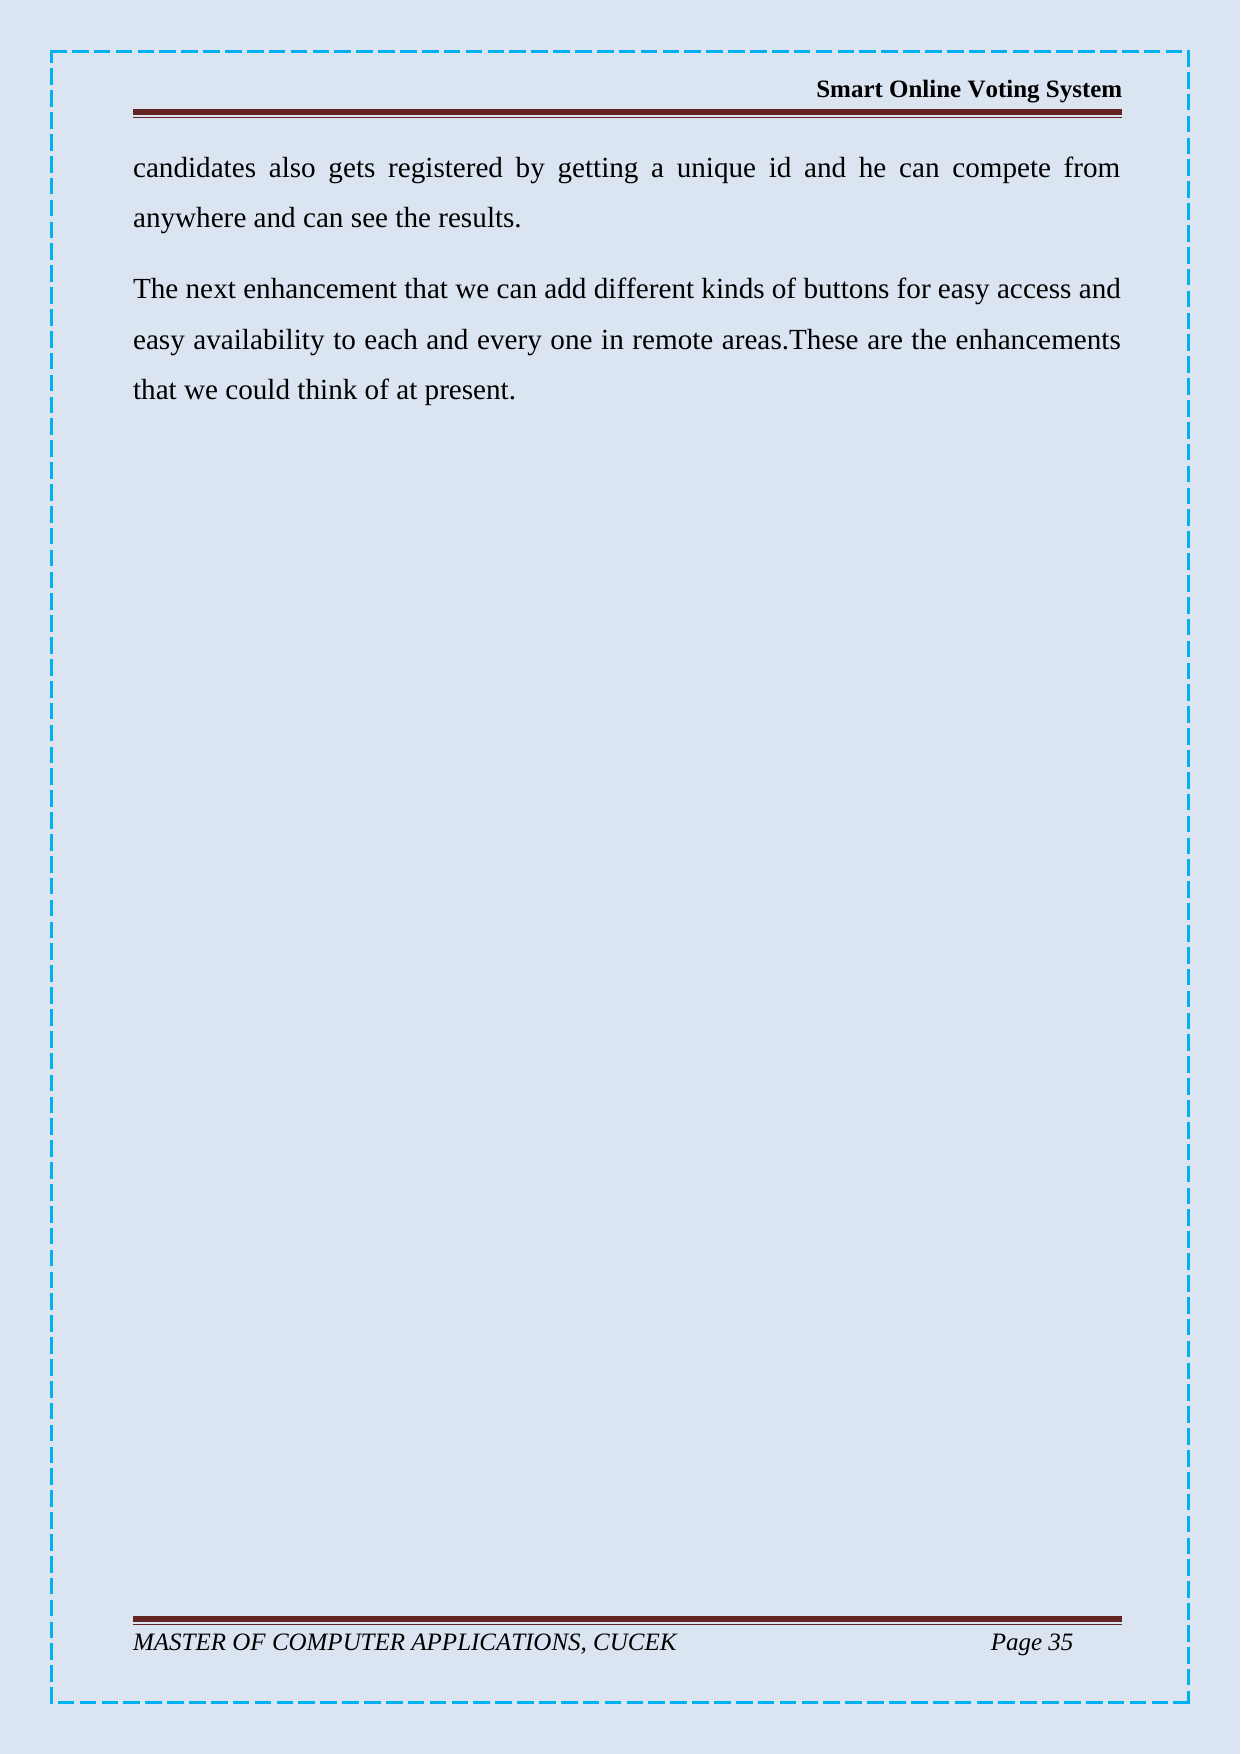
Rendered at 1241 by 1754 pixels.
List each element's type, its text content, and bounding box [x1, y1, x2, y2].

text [133, 150, 1122, 234]
text The next enhancement that we can add different kinds of buttons for easy access and easy availability to each and every one in remote areas.These are the enhancements that we could think of at present. [133, 271, 1122, 406]
